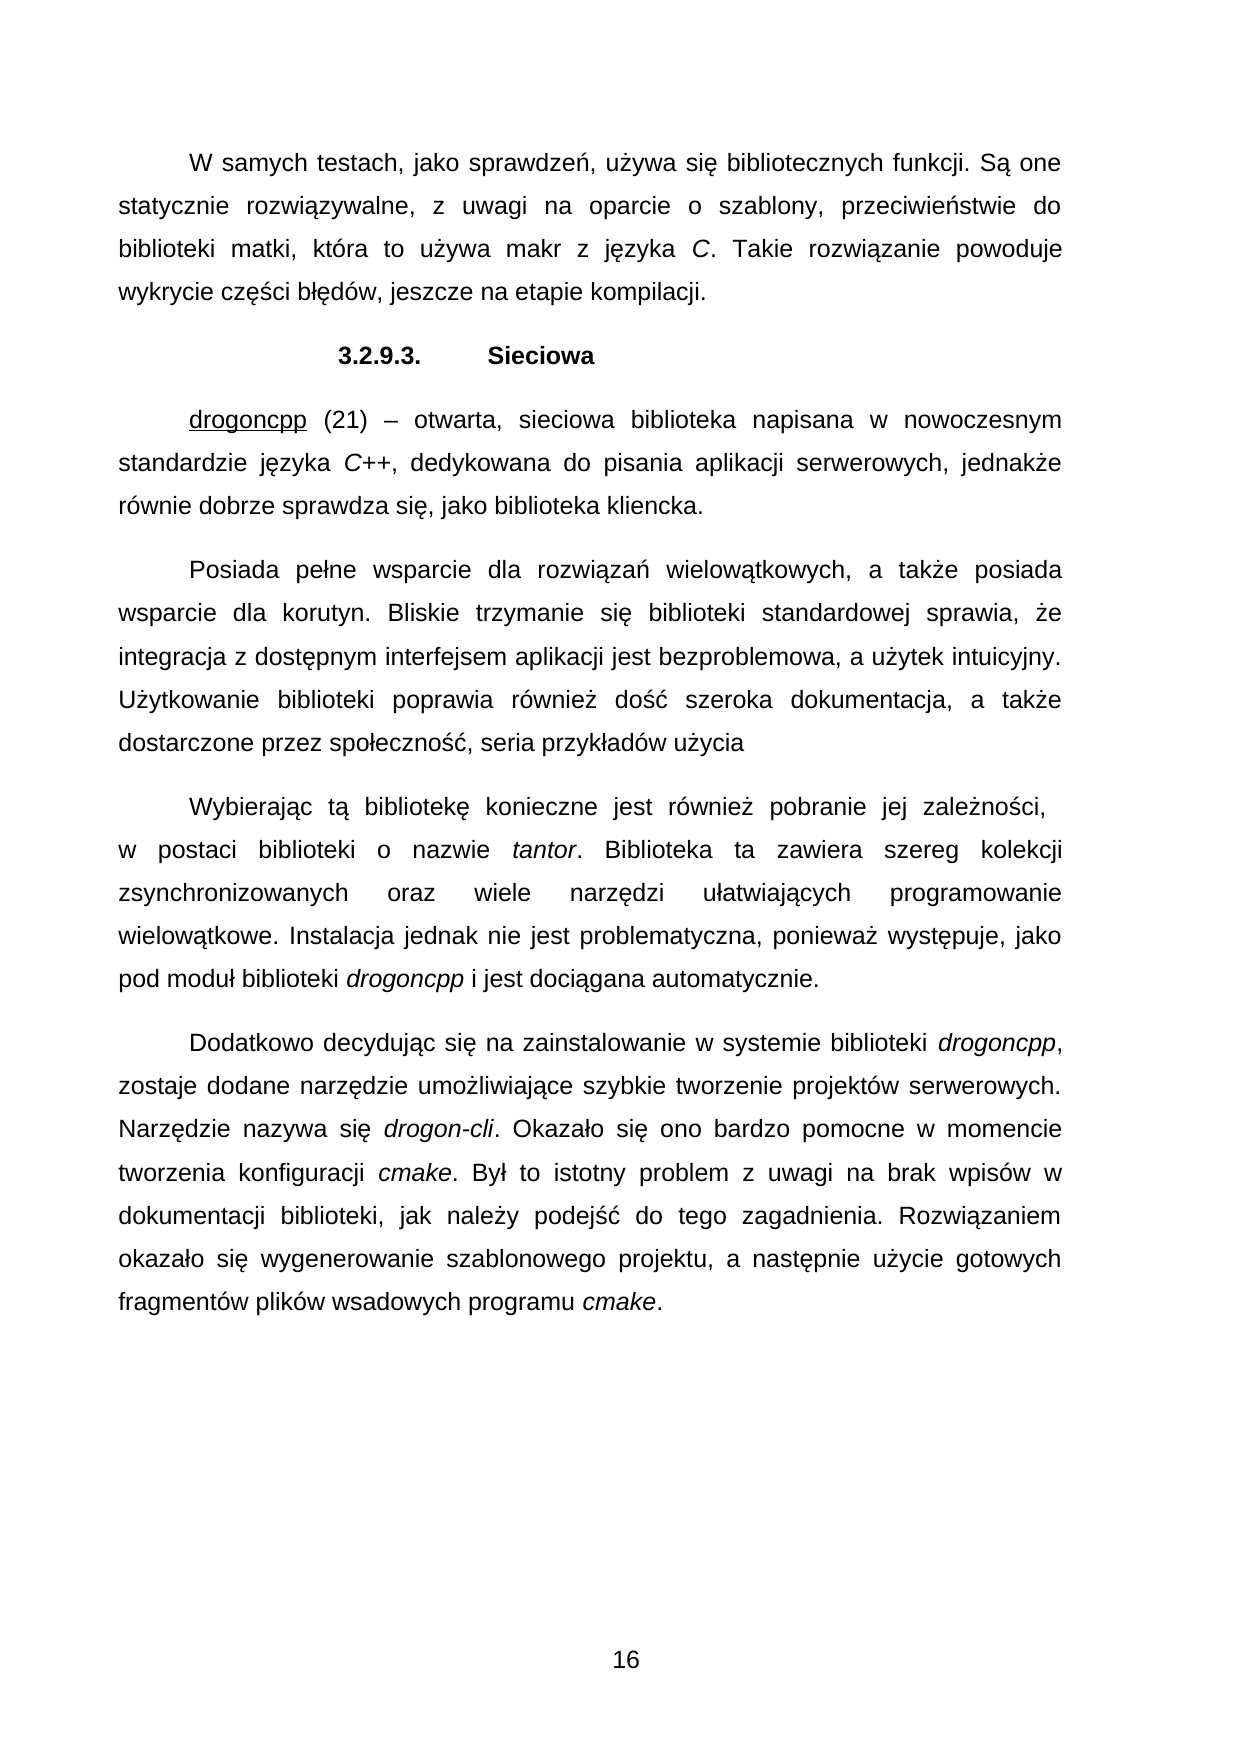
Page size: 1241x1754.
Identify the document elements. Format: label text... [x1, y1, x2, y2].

text Wybierając tą bibliotekę konieczne jest również pobranie jej zależności, w postaci biblioteki o nazwie tantor. Biblioteka ta zawiera szereg kolekcji zsynchronizowanych oraz wiele narzędzi ułatwiających programowanie wielowątkowe. Instalacja jednak nie jest problematyczna, ponieważ występuje, jako pod moduł biblioteki drogoncpp i jest dociągana automatycznie. [118, 792, 1063, 993]
subtitle Sieciowa [267, 341, 1063, 370]
text W samych testach, jako sprawdzeń, używa się bibliotecznych funkcji. Są one statycznie rozwiązywalne, z uwagi na oparcie o szablony, przeciwieństwie do biblioteki matki, która to używa makr z języka C. Takie rozwiązanie powoduje wykrycie części błędów, jeszcze na etapie kompilacji. [118, 148, 1063, 306]
text drogoncpp – otwarta, sieciowa biblioteka napisana w nowoczesnym standardzie języka C++, dedykowana do pisania aplikacji serwerowych, jednakże równie dobrze sprawdza się, jako biblioteka kliencka. [118, 405, 1063, 520]
text Posiada pełne wsparcie dla rozwiązań wielowątkowych, a także posiada wsparcie dla korutyn. Bliskie trzymanie się biblioteki standardowej sprawia, że integracja z dostępnym interfejsem aplikacji jest bezproblemowa, a użytek intuicyjny. Użytkowanie biblioteki poprawia również dość szeroka dokumentacja, a także dostarczone przez społeczność, seria przykładów użycia [118, 555, 1063, 756]
text Dodatkowo decydując się na zainstalowanie w systemie biblioteki drogoncpp, zostaje dodane narzędzie umożliwiające szybkie tworzenie projektów serwerowych. Narzędzie nazywa się drogon-cli. Okazało się ono bardzo pomocne w momencie tworzenia konfiguracji cmake. Był to istotny problem z uwagi na brak wpisów w dokumentacji biblioteki, jak należy podejść do tego zagadnienia. Rozwiązaniem okazało się wygenerowanie szablonowego projektu, a następnie użycie gotowych fragmentów plików wsadowych programu cmake. [118, 1028, 1063, 1316]
